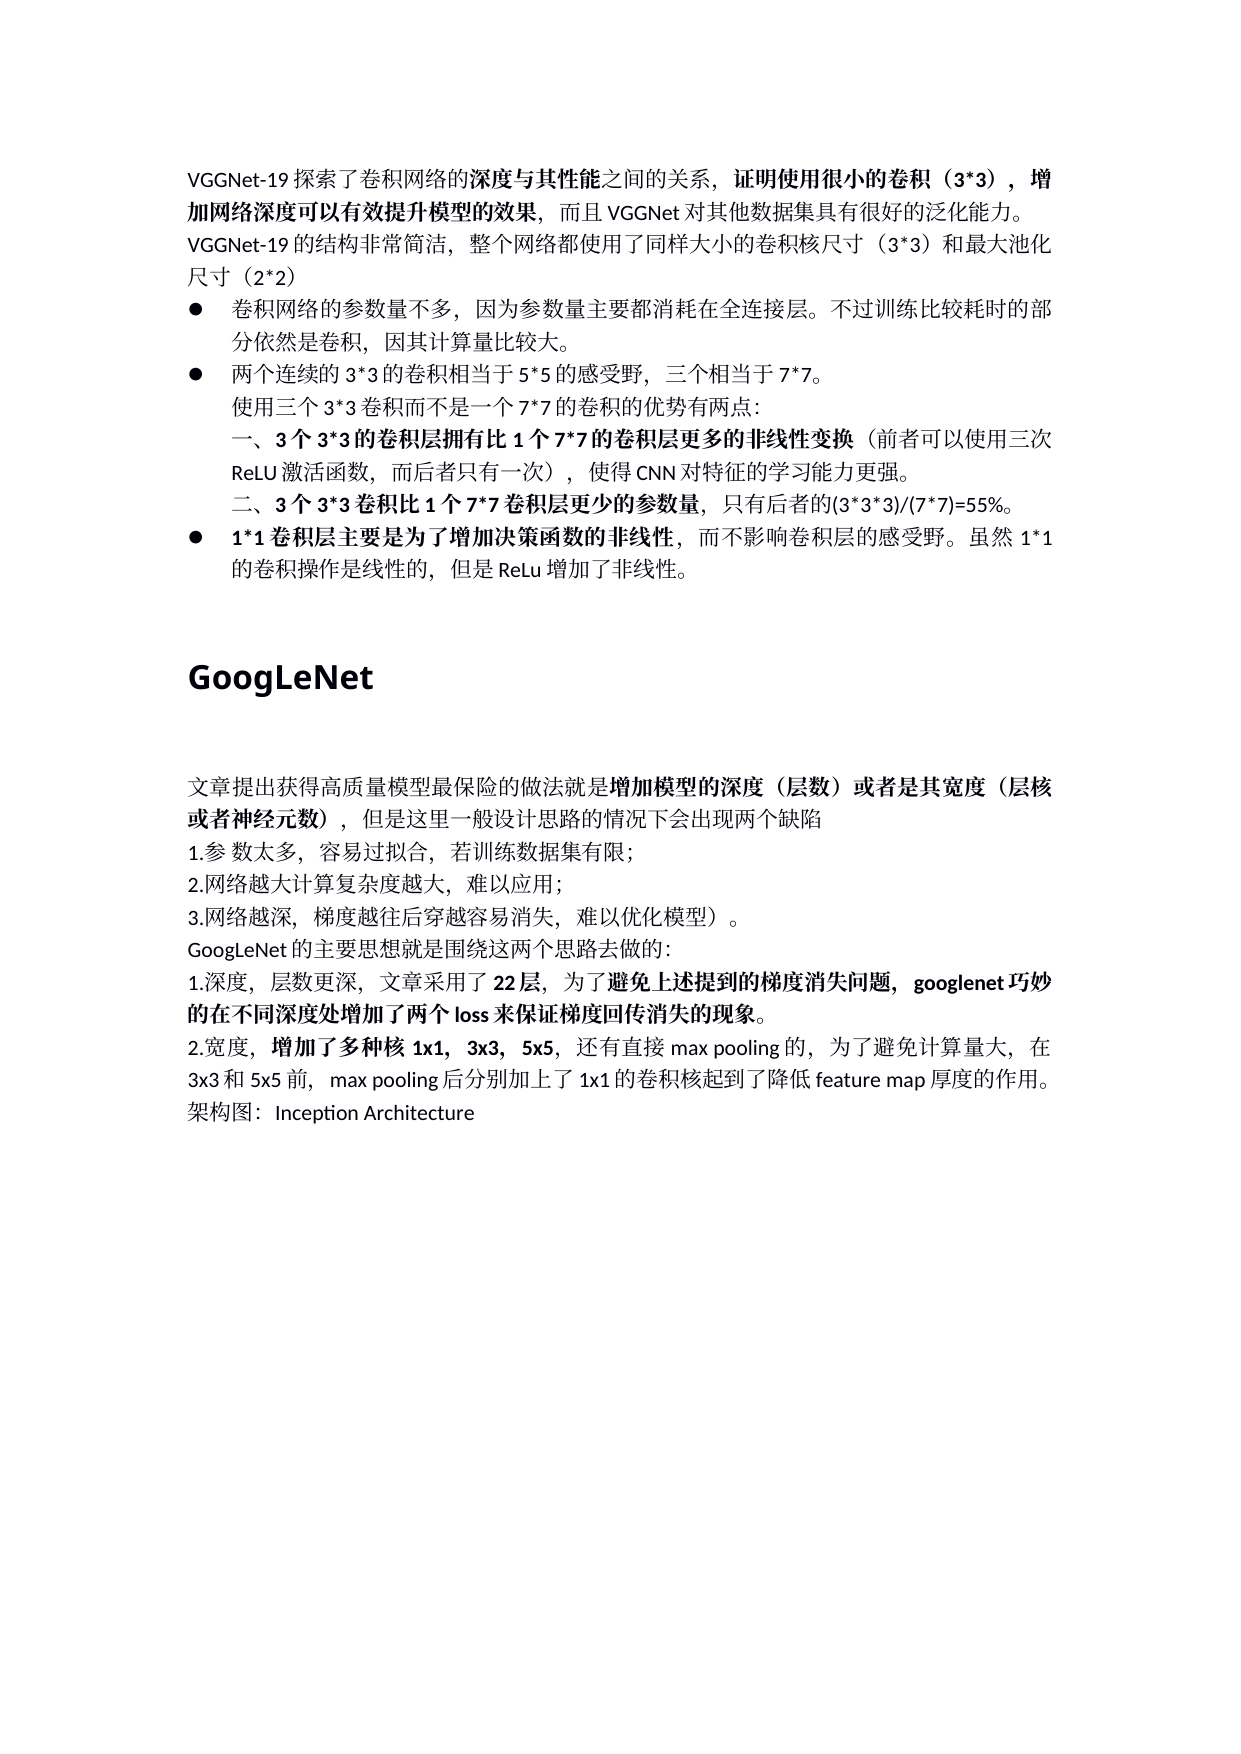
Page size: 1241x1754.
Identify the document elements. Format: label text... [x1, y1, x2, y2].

text 1.深度，层数更深，文章采用了22层，为了避免上述提到的梯度消失问题，googlenet巧妙的在不同深度处增加了两个loss来保证梯度回传消失的现象。 [187, 964, 1053, 1029]
text 3.网络越深，梯度越往后穿越容易消失，难以优化模型）。 [187, 899, 1053, 932]
text VGGNet-19探索了卷积网络的深度与其性能之间的关系，证明使用很小的卷积（3*3），增加网络深度可以有效提升模型的效果，而且VGGNet对其他数据集具有很好的泛化能力。 [187, 162, 1053, 227]
list 使用三个3*3卷积而不是一个7*7的卷积的优势有两点： [231, 389, 1053, 422]
list 二、3个3*3卷积比1个7*7卷积层更少的参数量，只有后者的(3*3*3)/(7*7)=55%。 [231, 487, 1053, 519]
text VGGNet-19的结构非常简洁，整个网络都使用了同样大小的卷积核尺寸（3*3）和最大池化尺寸（2*2） [187, 227, 1053, 292]
text GoogLeNet的主要思想就是围绕这两个思路去做的： [187, 932, 1053, 964]
text 2.网络越大计算复杂度越大，难以应用； [187, 867, 1053, 899]
text 架构图：Inception Architecture [187, 1094, 1053, 1127]
list 一、3个3*3的卷积层拥有比1个7*7的卷积层更多的非线性变换（前者可以使用三次ReLU激活函数，而后者只有一次），使得CNN对特征的学习能力更强。 [231, 422, 1053, 487]
text 1.参 数太多，容易过拟合，若训练数据集有限； [187, 834, 1053, 867]
list 卷积网络的参数量不多，因为参数量主要都消耗在全连接层。不过训练比较耗时的部分依然是卷积，因其计算量比较大。 [187, 292, 1053, 357]
text 2.宽度，增加了多种核 1x1，3x3，5x5，还有直接max pooling的，为了避免计算量大，在3x3和5x5前，max pooling后分别加上了1x1的卷积核起到了降低feature map厚度的作用。 [187, 1029, 1053, 1094]
subtitle GoogLeNet [187, 644, 1053, 709]
list 1*1卷积层主要是为了增加决策函数的非线性，而不影响卷积层的感受野。虽然1*1的卷积操作是线性的，但是ReLu增加了非线性。 [187, 519, 1053, 584]
text 文章提出获得高质量模型最保险的做法就是增加模型的深度（层数）或者是其宽度（层核或者神经元数），但是这里一般设计思路的情况下会出现两个缺陷 [187, 769, 1053, 834]
list 两个连续的3*3的卷积相当于5*5的感受野，三个相当于7*7。 [187, 357, 1053, 389]
